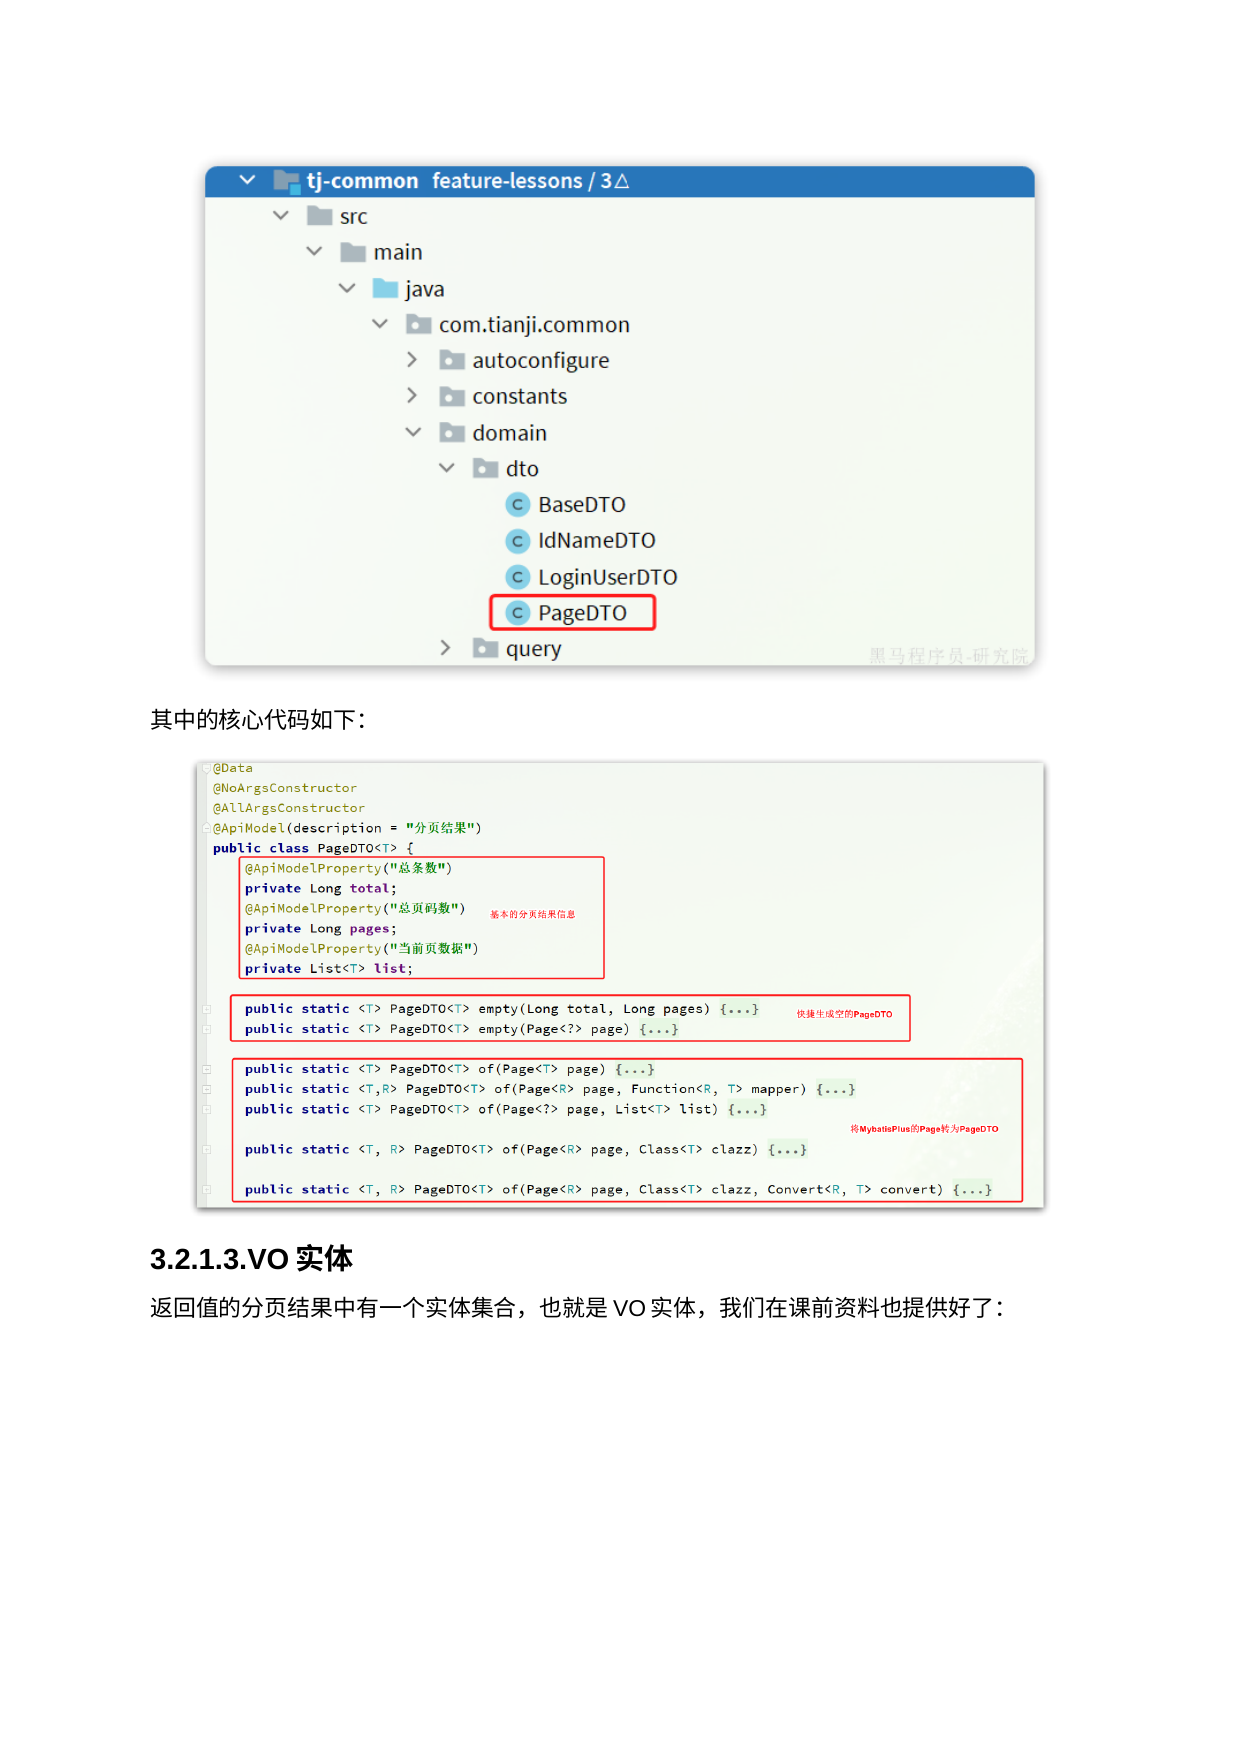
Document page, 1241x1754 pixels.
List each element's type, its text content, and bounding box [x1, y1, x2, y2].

text 其中的核心代码如下： [150, 702, 1090, 736]
text 返回值的分页结果中有一个实体集合，也就是VO实体，我们在课前资料也提供好了： [150, 1290, 1090, 1323]
picture [188, 754, 1052, 1218]
picture [188, 150, 1052, 685]
